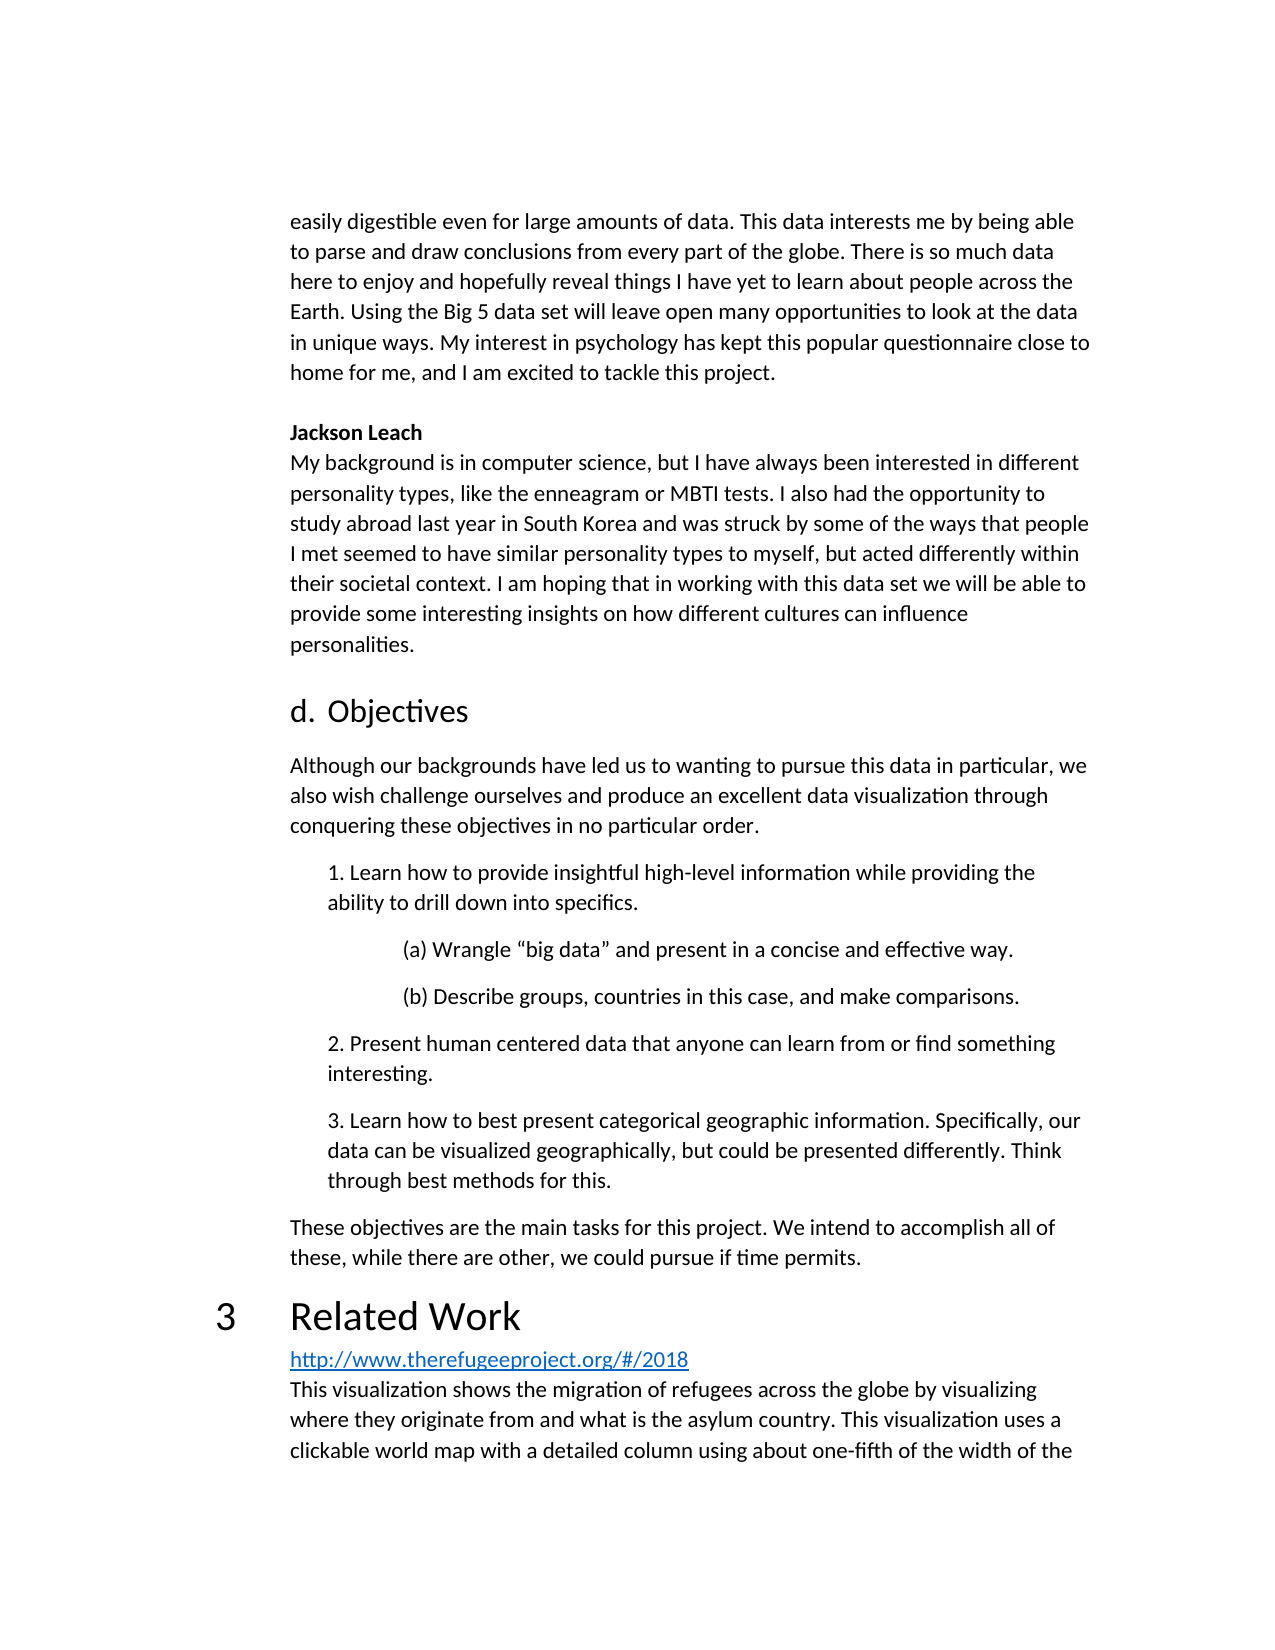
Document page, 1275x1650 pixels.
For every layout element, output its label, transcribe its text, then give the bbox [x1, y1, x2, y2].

list Related Work [215, 1290, 1098, 1341]
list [290, 1345, 1098, 1464]
text 1. Learn how to provide insightful high-level information while providing the ability to drill down into specifics. [327, 858, 1098, 916]
text These objectives are the main tasks for this project. We intend to accomplish all of these, while there are other, we could pursue if time permits. [290, 1213, 1098, 1271]
list Objectives [290, 690, 1098, 731]
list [290, 207, 1098, 386]
list My background is in computer science, but I have always been interested in different personality types, like the enneagram or MBTI tests. I also had the opportunity to study abroad last year in South Korea and was struck by some of the ways that people I met seemed to have similar personality types to myself, but acted differently within their societal context. I am hoping that in working with this data set we will be able to provide some interesting insights on how different cultures can influence personalities. [290, 448, 1098, 658]
text (a) Wrangle “big data” and present in a concise and effective way. [365, 935, 1098, 963]
text 2. Present human centered data that anyone can learn from or find something interesting. [327, 1029, 1098, 1087]
list Jackson Leach [290, 418, 1098, 446]
text 3. Learn how to best present categorical geographic information. Specifically, our data can be visualized geographically, but could be presented differently. Think through best methods for this. [327, 1106, 1098, 1194]
text Although our backgrounds have led us to wanting to pursue this data in particular, we also wish challenge ourselves and produce an excellent data visualization through conquering these objectives in no particular order. [290, 751, 1098, 839]
text (b) Describe groups, countries in this case, and make comparisons. [365, 982, 1098, 1010]
